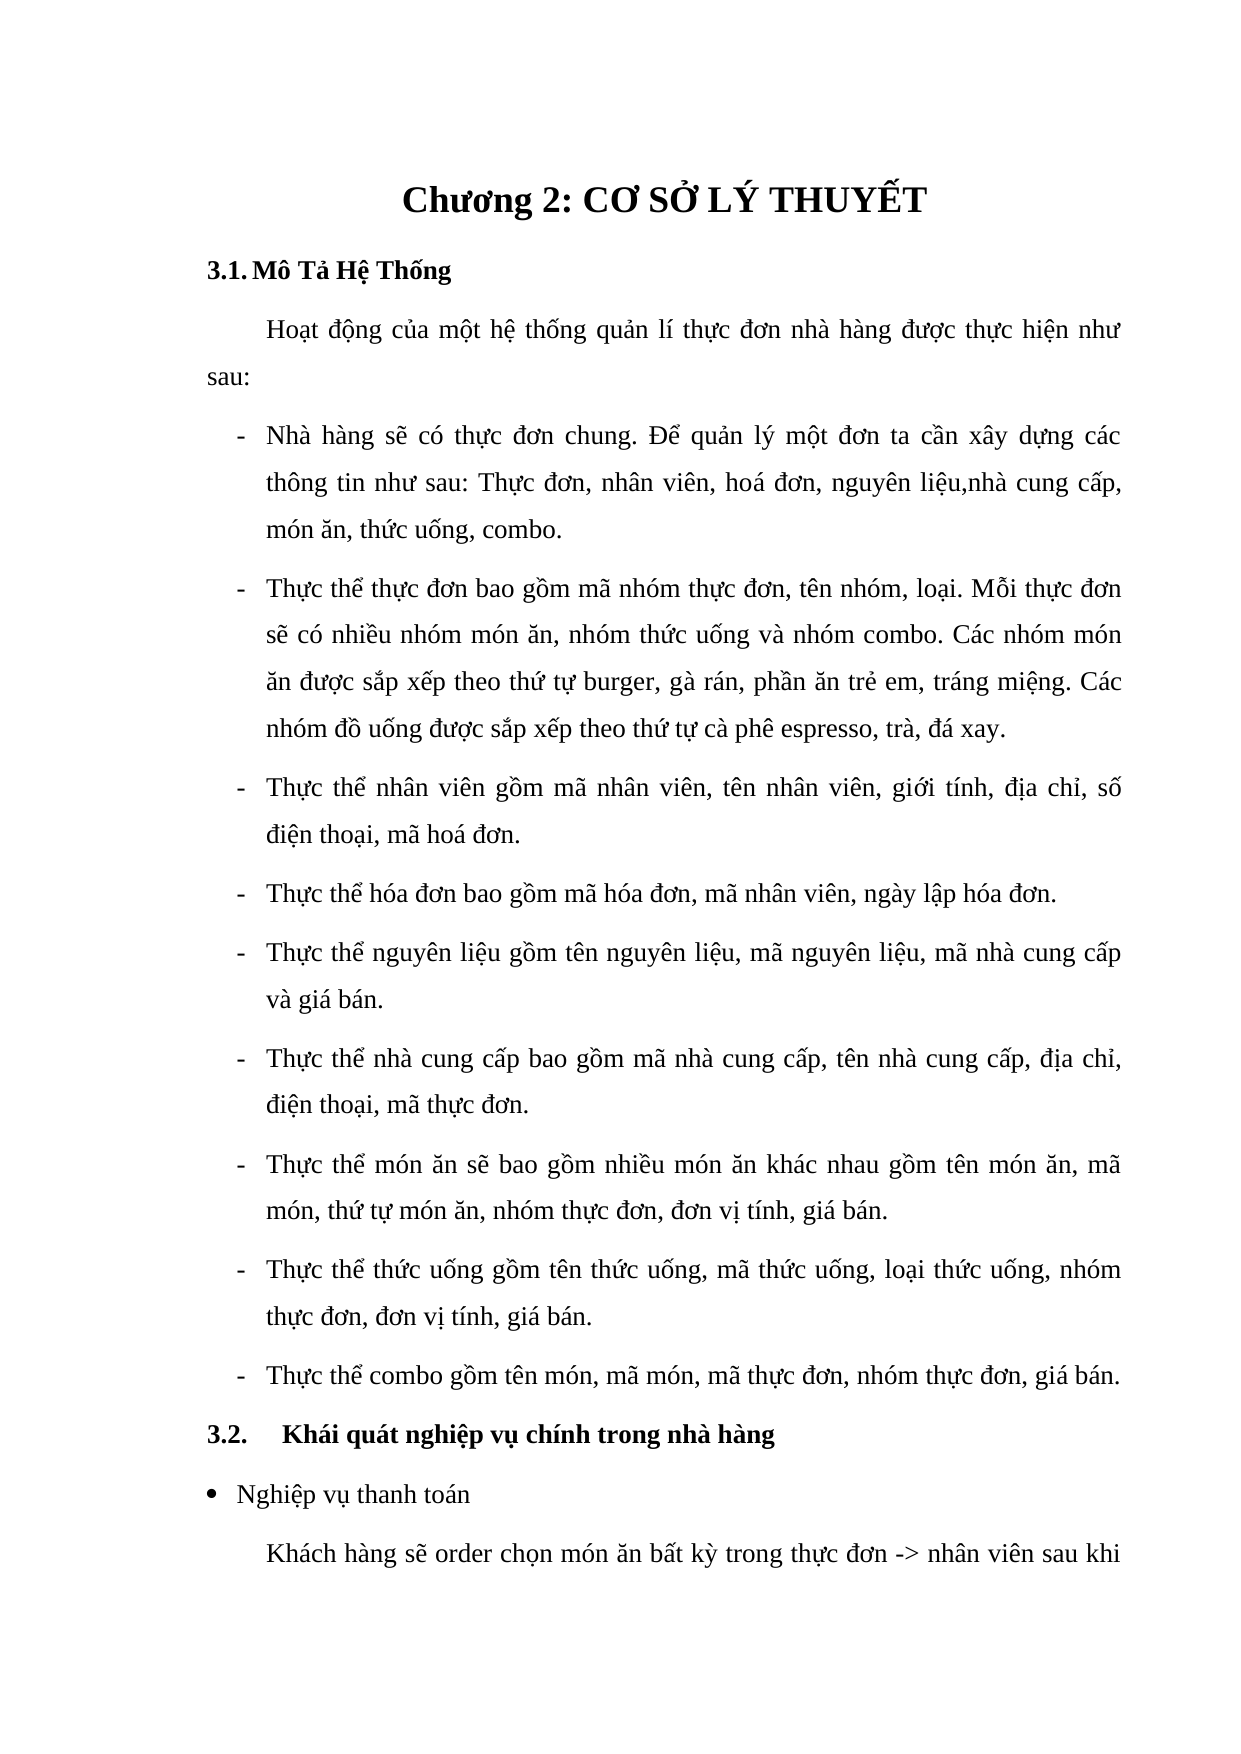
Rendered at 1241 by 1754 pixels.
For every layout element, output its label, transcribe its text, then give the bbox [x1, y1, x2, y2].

subtitle Chương 2: CƠ SỞ LÝ THUYẾT [207, 177, 1122, 220]
list Thực thể món ăn sẽ bao gồm nhiều món ăn khác nhau gồm tên món ăn, mã món, thứ tự món ăn, nhóm thực đơn, đơn vị tính, giá bán. [236, 1148, 1122, 1226]
list Thực thể nhân viên gồm mã nhân viên, tên nhân viên, giới tính, địa chỉ, số điện thoại, mã hoá đơn. [236, 771, 1122, 849]
list Hoạt động của một hệ thống quản lí thực đơn nhà hàng được thực hiện như sau: [207, 313, 1122, 391]
list Nhà hàng sẽ có thực đơn chung. Để quản lý một đơn ta cần xây dựng các thông tin như sau: Thực đơn, nhân viên, hoá đơn, nguyên liệu,nhà cung cấp, món ăn, thức uống, combo. [236, 419, 1122, 544]
list Thực thể thực đơn bao gồm mã nhóm thực đơn, tên nhóm, loại. Mỗi thực đơn sẽ có nhiều nhóm món ăn, nhóm thức uống và nhóm combo. Các nhóm món ăn được sắp xếp theo thứ tự burger, gà rán, phần ăn trẻ em, tráng miệng. Các nhóm đồ uống được sắp xếp theo thứ tự cà phê espresso, trà, đá xay. [236, 572, 1122, 743]
list Mô Tả Hệ Thống [207, 254, 1122, 286]
list Thực thể nguyên liệu gồm tên nguyên liệu, mã nguyên liệu, mã nhà cung cấp và giá bán. [236, 936, 1122, 1014]
list Thực thể thức uống gồm tên thức uống, mã thức uống, loại thức uống, nhóm thực đơn, đơn vị tính, giá bán. [236, 1253, 1122, 1331]
list Thực thể nhà cung cấp bao gồm mã nhà cung cấp, tên nhà cung cấp, địa chỉ, điện thoại, mã thực đơn. [236, 1042, 1122, 1120]
list Khái quát nghiệp vụ chính trong nhà hàng [207, 1418, 1122, 1450]
list Thực thể combo gồm tên món, mã món, mã thực đơn, nhóm thực đơn, giá bán. [236, 1359, 1122, 1391]
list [207, 1537, 1122, 1568]
list Thực thể hóa đơn bao gồm mã hóa đơn, mã nhân viên, ngày lập hóa đơn. [236, 877, 1122, 908]
list Nghiệp vụ thanh toán [207, 1478, 1122, 1509]
